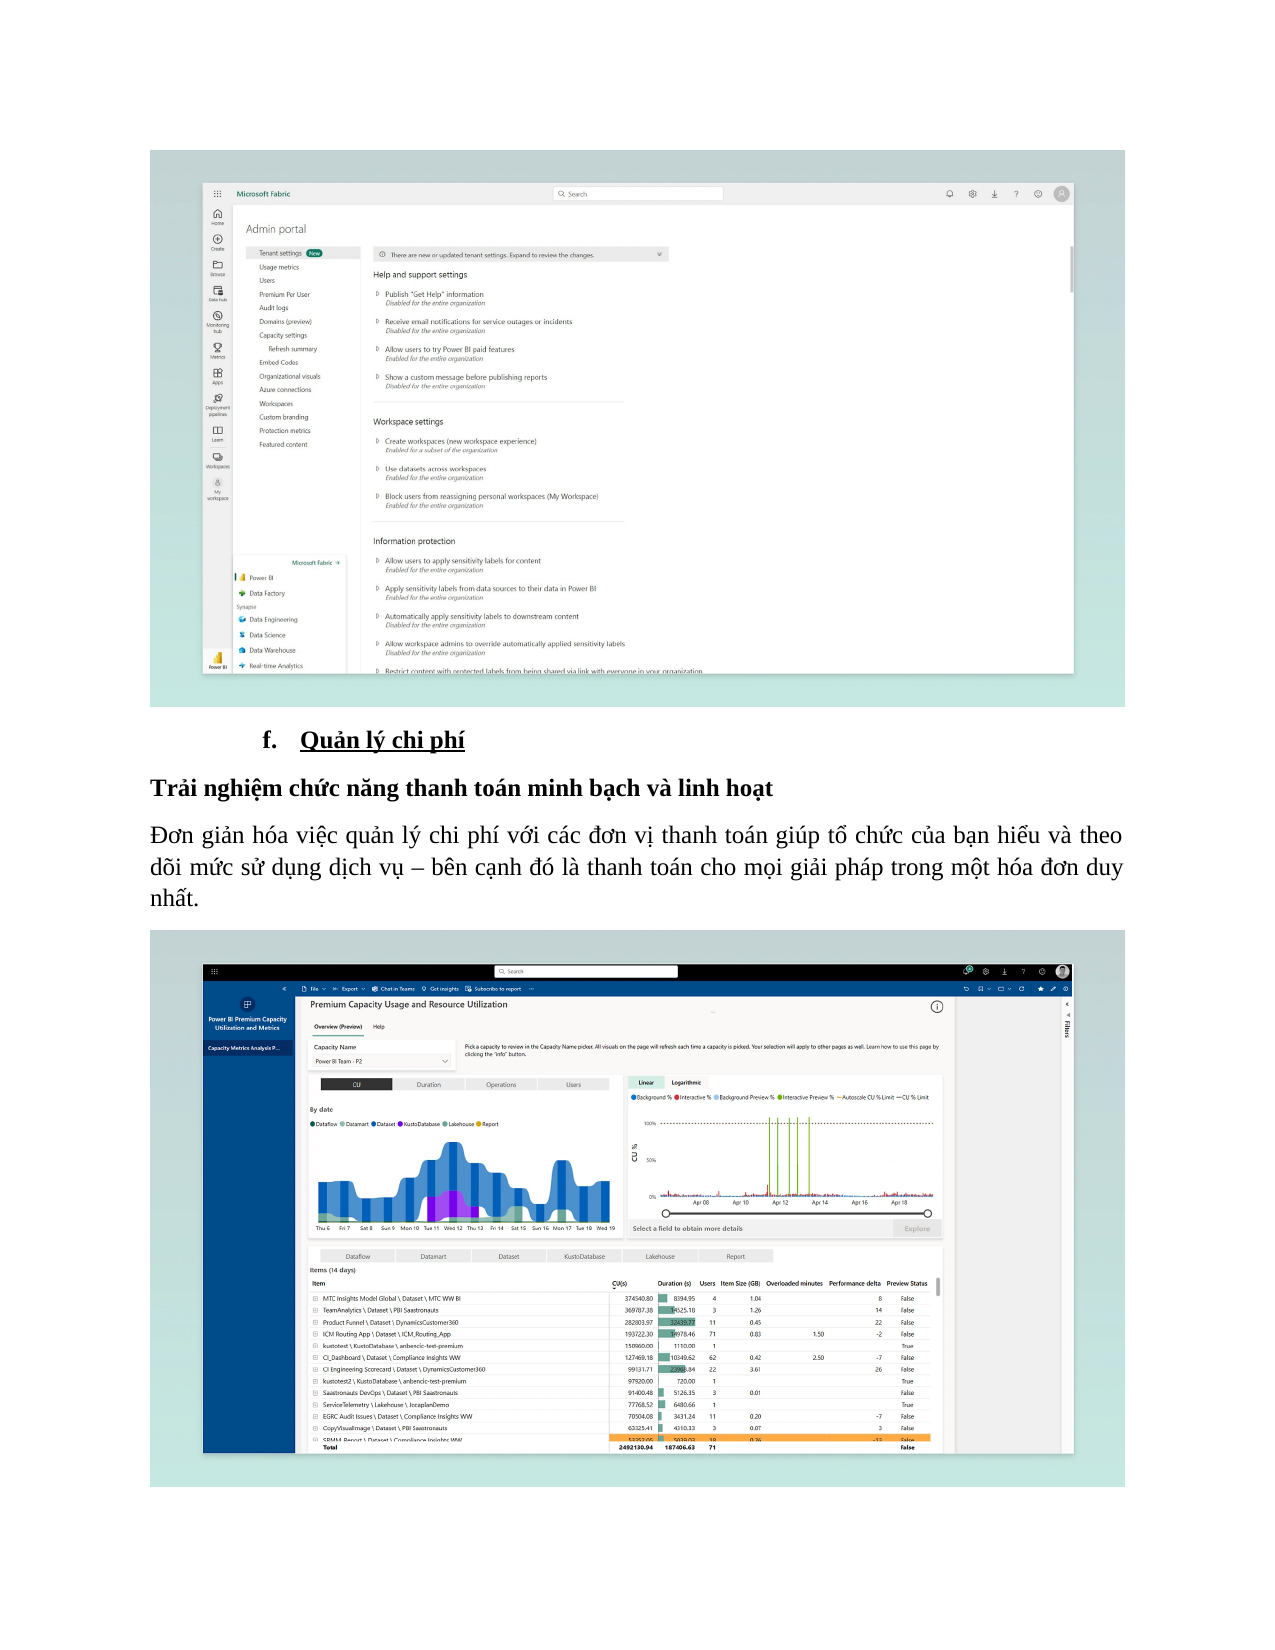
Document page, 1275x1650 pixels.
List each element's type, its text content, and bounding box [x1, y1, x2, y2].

list Quản lý chi phí [262, 725, 1125, 754]
text Đơn giản hóa việc quản lý chi phí với các đơn vị thanh toán giúp tổ chức của bạn hiểu và theo dõi mức sử dụng dịch vụ – bên cạnh đó là thanh toán cho mọi giải pháp trong một hóa đơn duy nhất. [150, 821, 1125, 911]
text Trải nghiệm chức năng thanh toán minh bạch và linh hoạt [150, 773, 1125, 802]
picture [150, 930, 1125, 1487]
picture [150, 150, 1125, 707]
